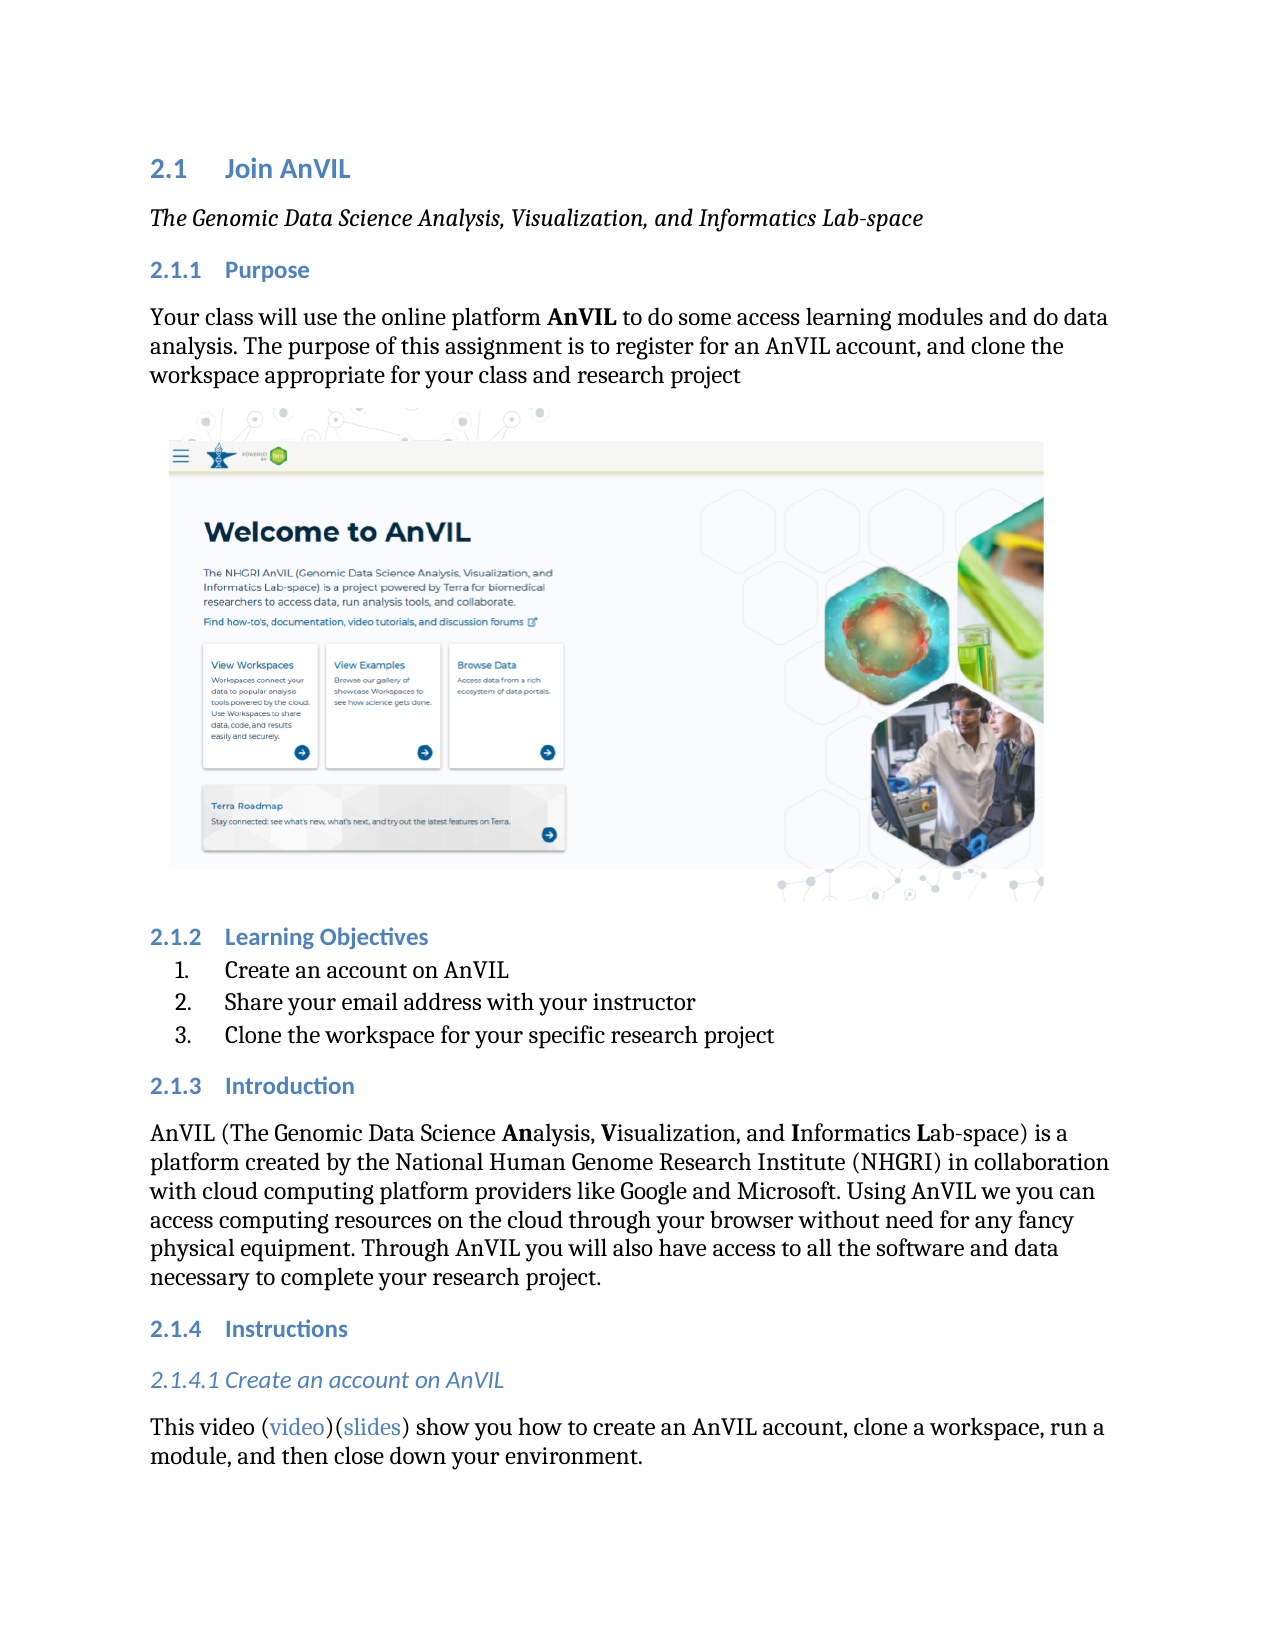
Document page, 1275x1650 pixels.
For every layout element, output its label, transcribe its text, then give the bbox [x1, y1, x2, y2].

text Your class will use the online platform AnVIL to do some access learning modules and do data analysis. The purpose of this assignment is to register for an AnVIL account, and clone the workspace appropriate for your class and research project [150, 303, 1125, 389]
text This video (video)(slides) show you how to create an AnVIL account, clone a workspace, run a module, and then close down your environment. [150, 1413, 1125, 1471]
subtitle 2.1.4.1 Create an account on AnVIL [150, 1364, 1125, 1394]
subtitle 2.1.2 Learning Objectives [150, 921, 1125, 952]
text AnVIL (The Genomic Data Science Analysis, Visualization, and Informatics Lab-space) is a platform created by the National Human Genome Research Institute (NHGRI) in collaboration with cloud computing platform providers like Google and Microsoft. Using AnVIL we you can access computing resources on the cloud through your browser without need for any fancy physical equipment. Through AnVIL you will also have access to all the software and data necessary to complete your research project. [150, 1119, 1125, 1292]
subtitle 2.1.4 Instructions [150, 1313, 1125, 1343]
text The Genomic Data Science Analysis, Visualization, and Informatics Lab-space [150, 204, 1125, 233]
subtitle 2.1 Join AnVIL [150, 150, 1125, 186]
list Clone the workspace for your specific research project [175, 1021, 1125, 1049]
subtitle 2.1.1 Purpose [150, 254, 1125, 284]
list Create an account on AnVIL [175, 956, 1125, 984]
subtitle 2.1.3 Introduction [150, 1070, 1125, 1101]
list Share your email address with your instructor [175, 988, 1125, 1017]
picture [168, 408, 1044, 901]
